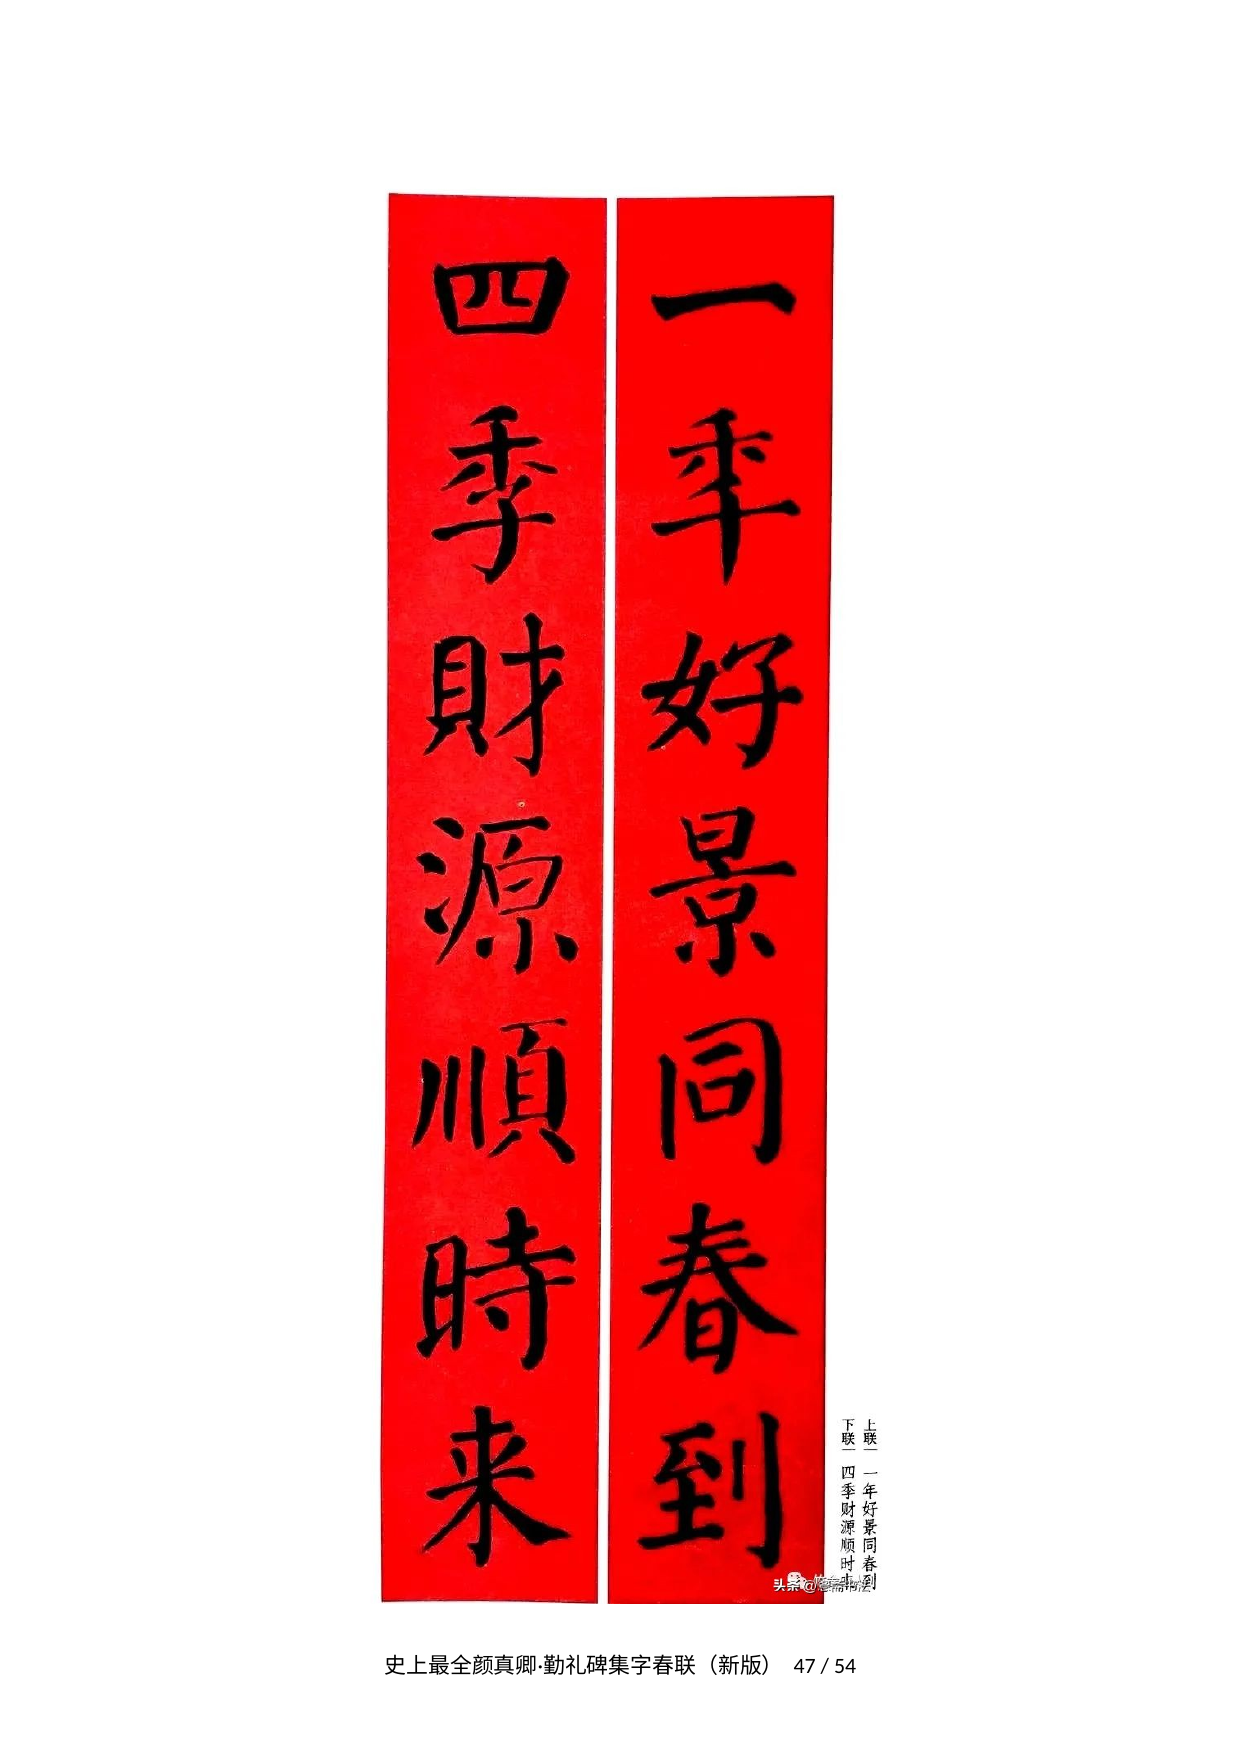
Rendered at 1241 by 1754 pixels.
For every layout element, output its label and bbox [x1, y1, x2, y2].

picture [358, 150, 882, 1604]
